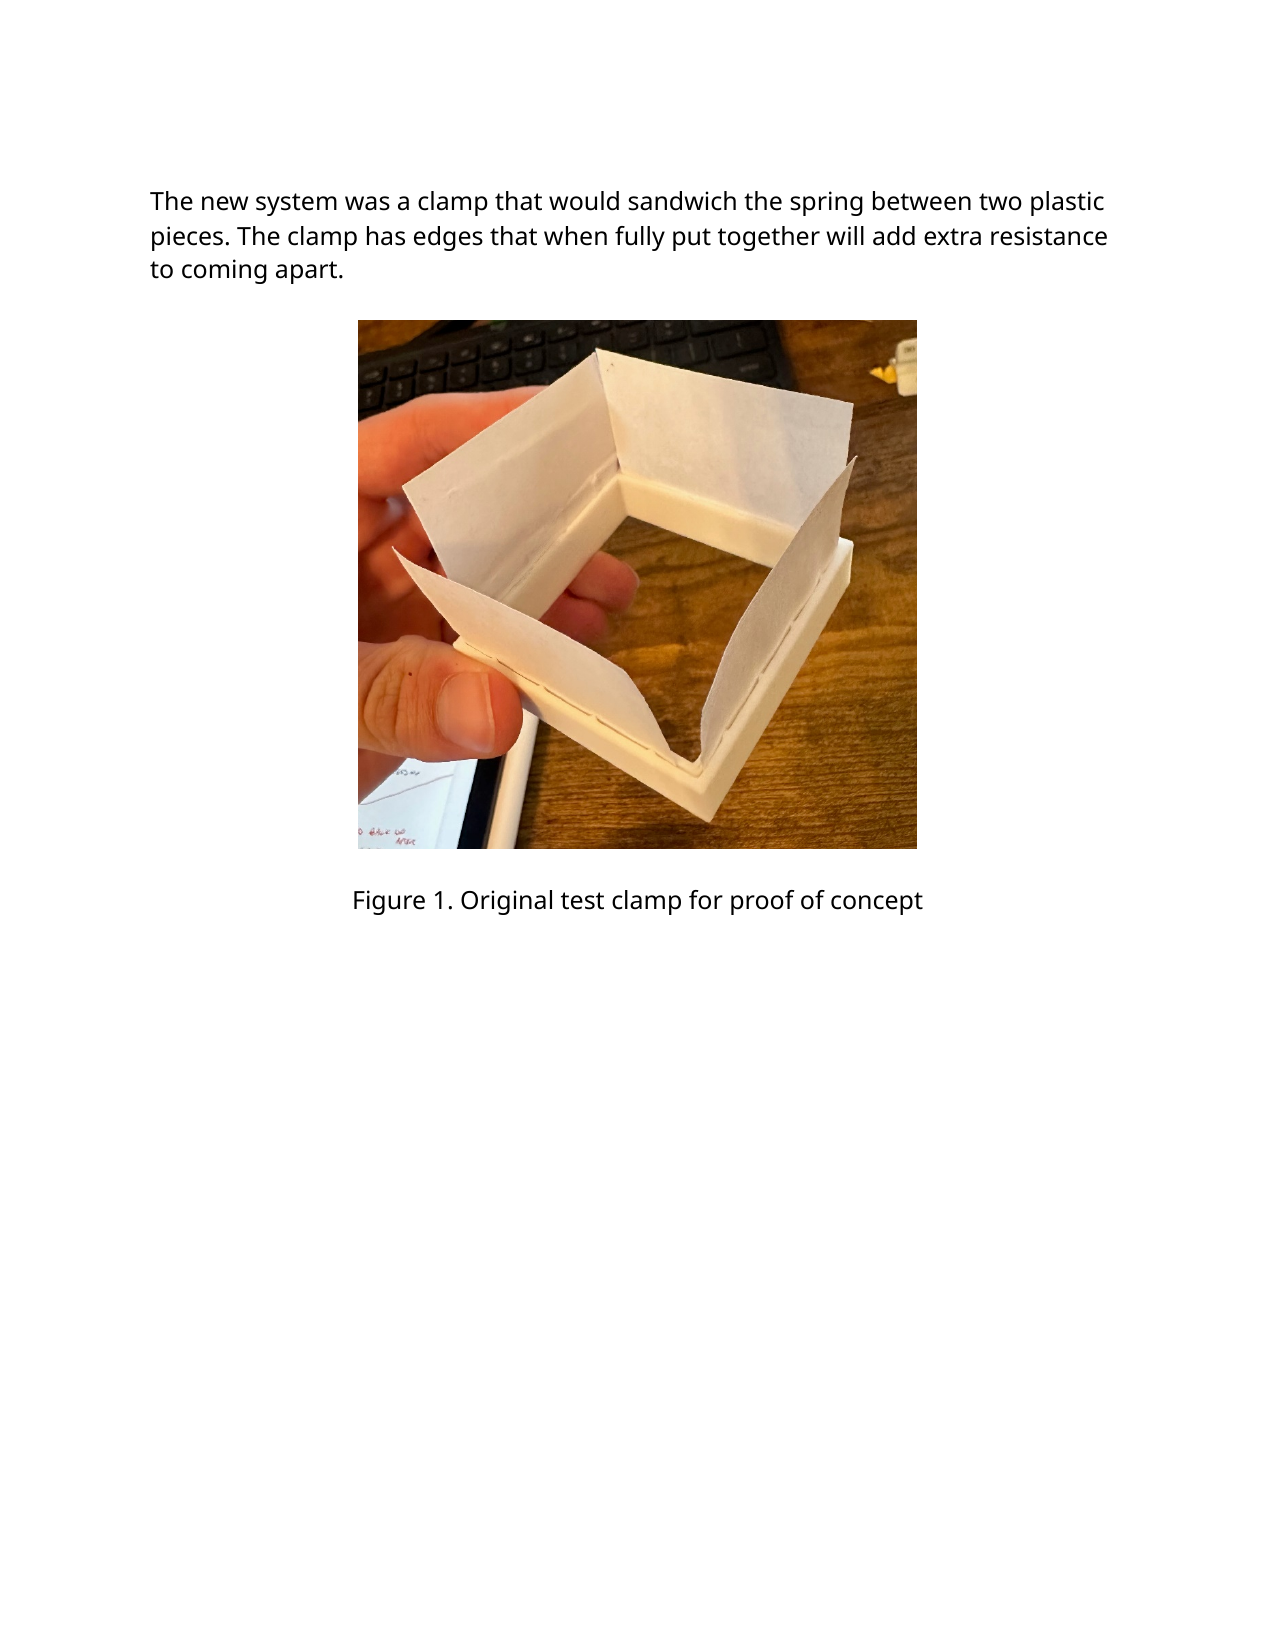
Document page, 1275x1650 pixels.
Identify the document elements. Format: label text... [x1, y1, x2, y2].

picture [358, 320, 917, 849]
text The new system was a clamp that would sandwich the spring between two plastic pieces. The clamp has edges that when fully put together will add extra resistance to coming apart. [150, 184, 1125, 286]
text Figure 1. Original test clamp for proof of concept [150, 882, 1125, 917]
